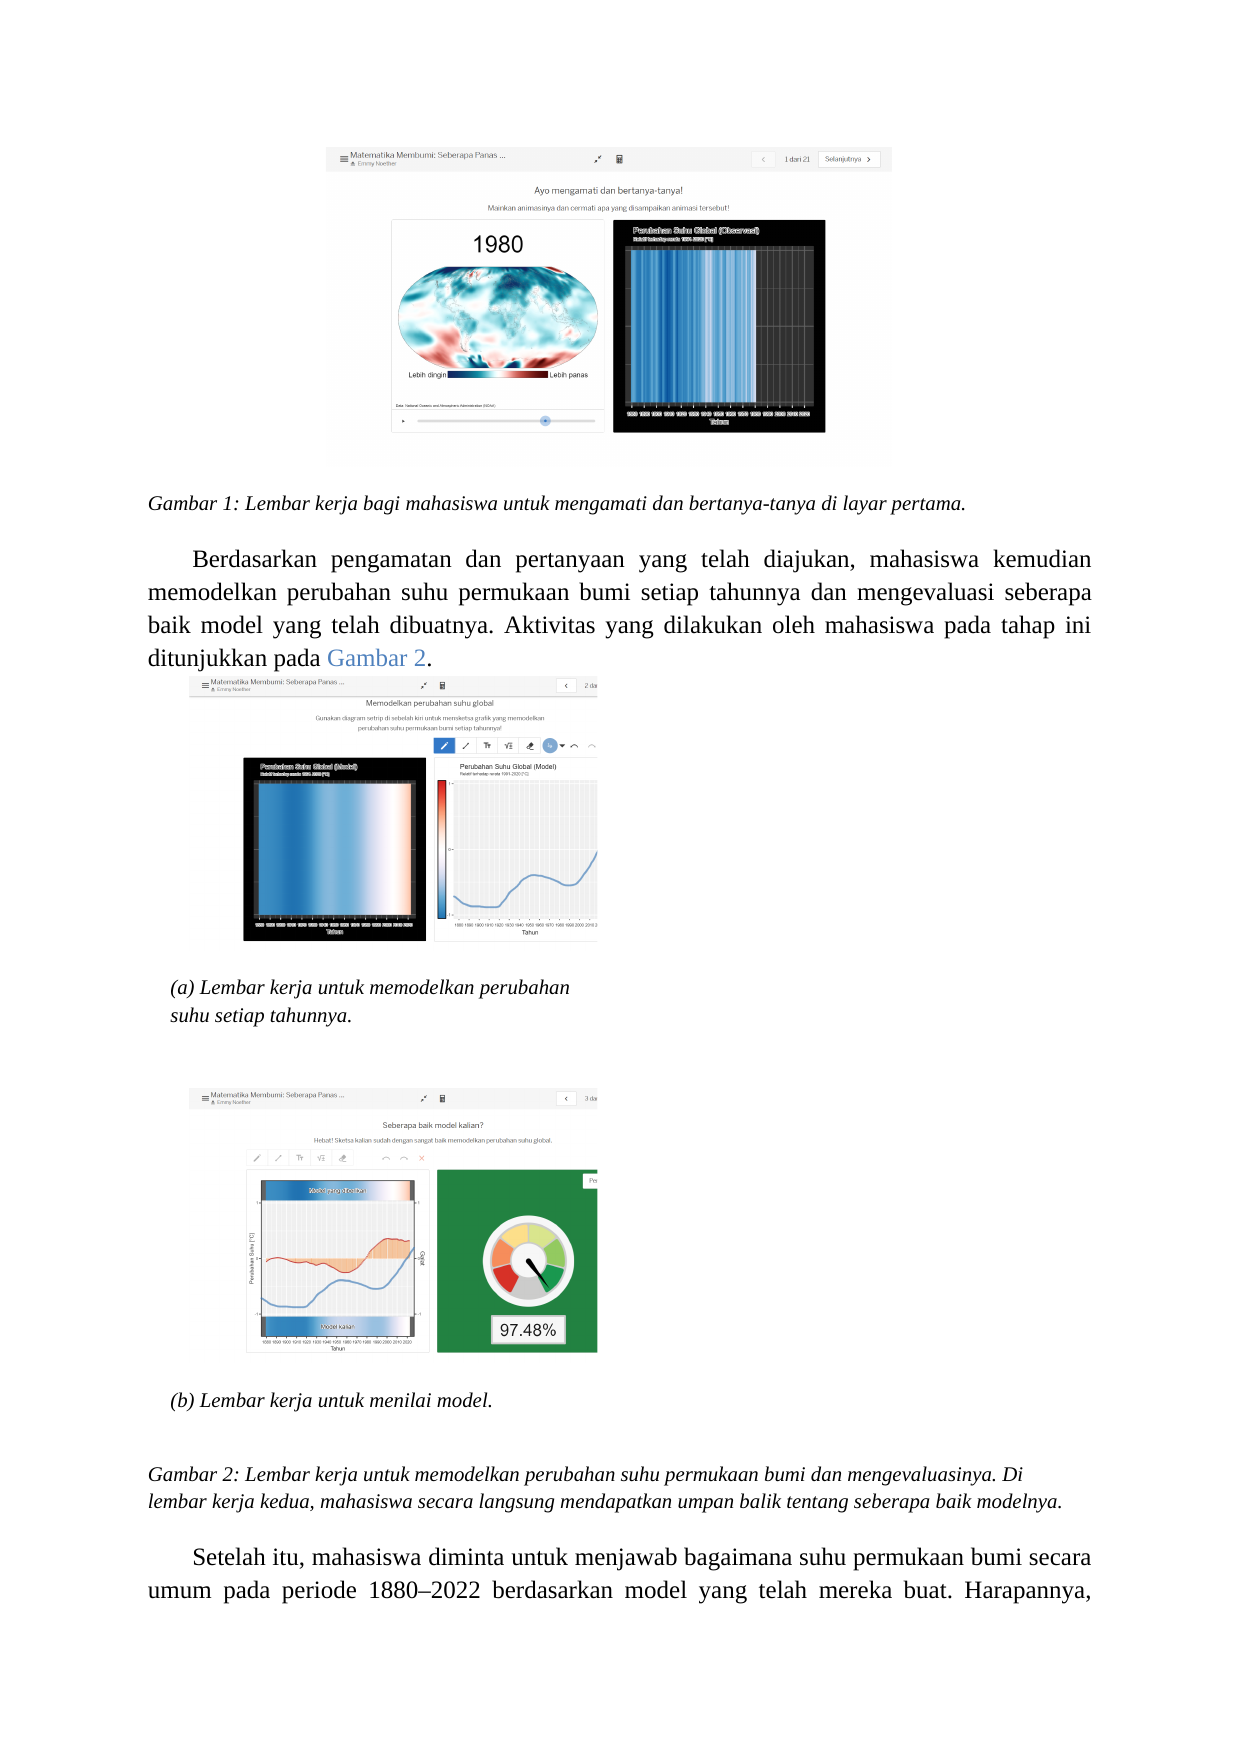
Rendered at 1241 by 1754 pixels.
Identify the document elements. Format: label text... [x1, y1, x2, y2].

picture [325, 147, 892, 467]
text Berdasarkan pengamatan dan pertanyaan yang telah diajukan, mahasiswa kemudian memodelkan perubahan suhu permukaan bumi setiap tahunnya dan mengevaluasi seberapa baik model yang telah dibuatnya. Aktivitas yang dilakukan oleh mahasiswa pada tahap ini ditunjukkan pada Gambar 2. [148, 544, 1092, 672]
table_header Gambar 2: Lembar kerja untuk memodelkan perubahan suhu permukaan bumi dan mengevaluasinya. Di lembar kerja kedua, mahasiswa secara langsung mendapatkan umpan balik tentang seberapa baik modelnya. [136, 676, 1081, 1542]
table_header Gambar 1: Lembar kerja bagi mahasiswa untuk mengamati dan bertanya-tanya di layar pertama. [136, 148, 1081, 544]
picture [189, 676, 598, 951]
picture [189, 1088, 598, 1363]
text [148, 1542, 1092, 1603]
